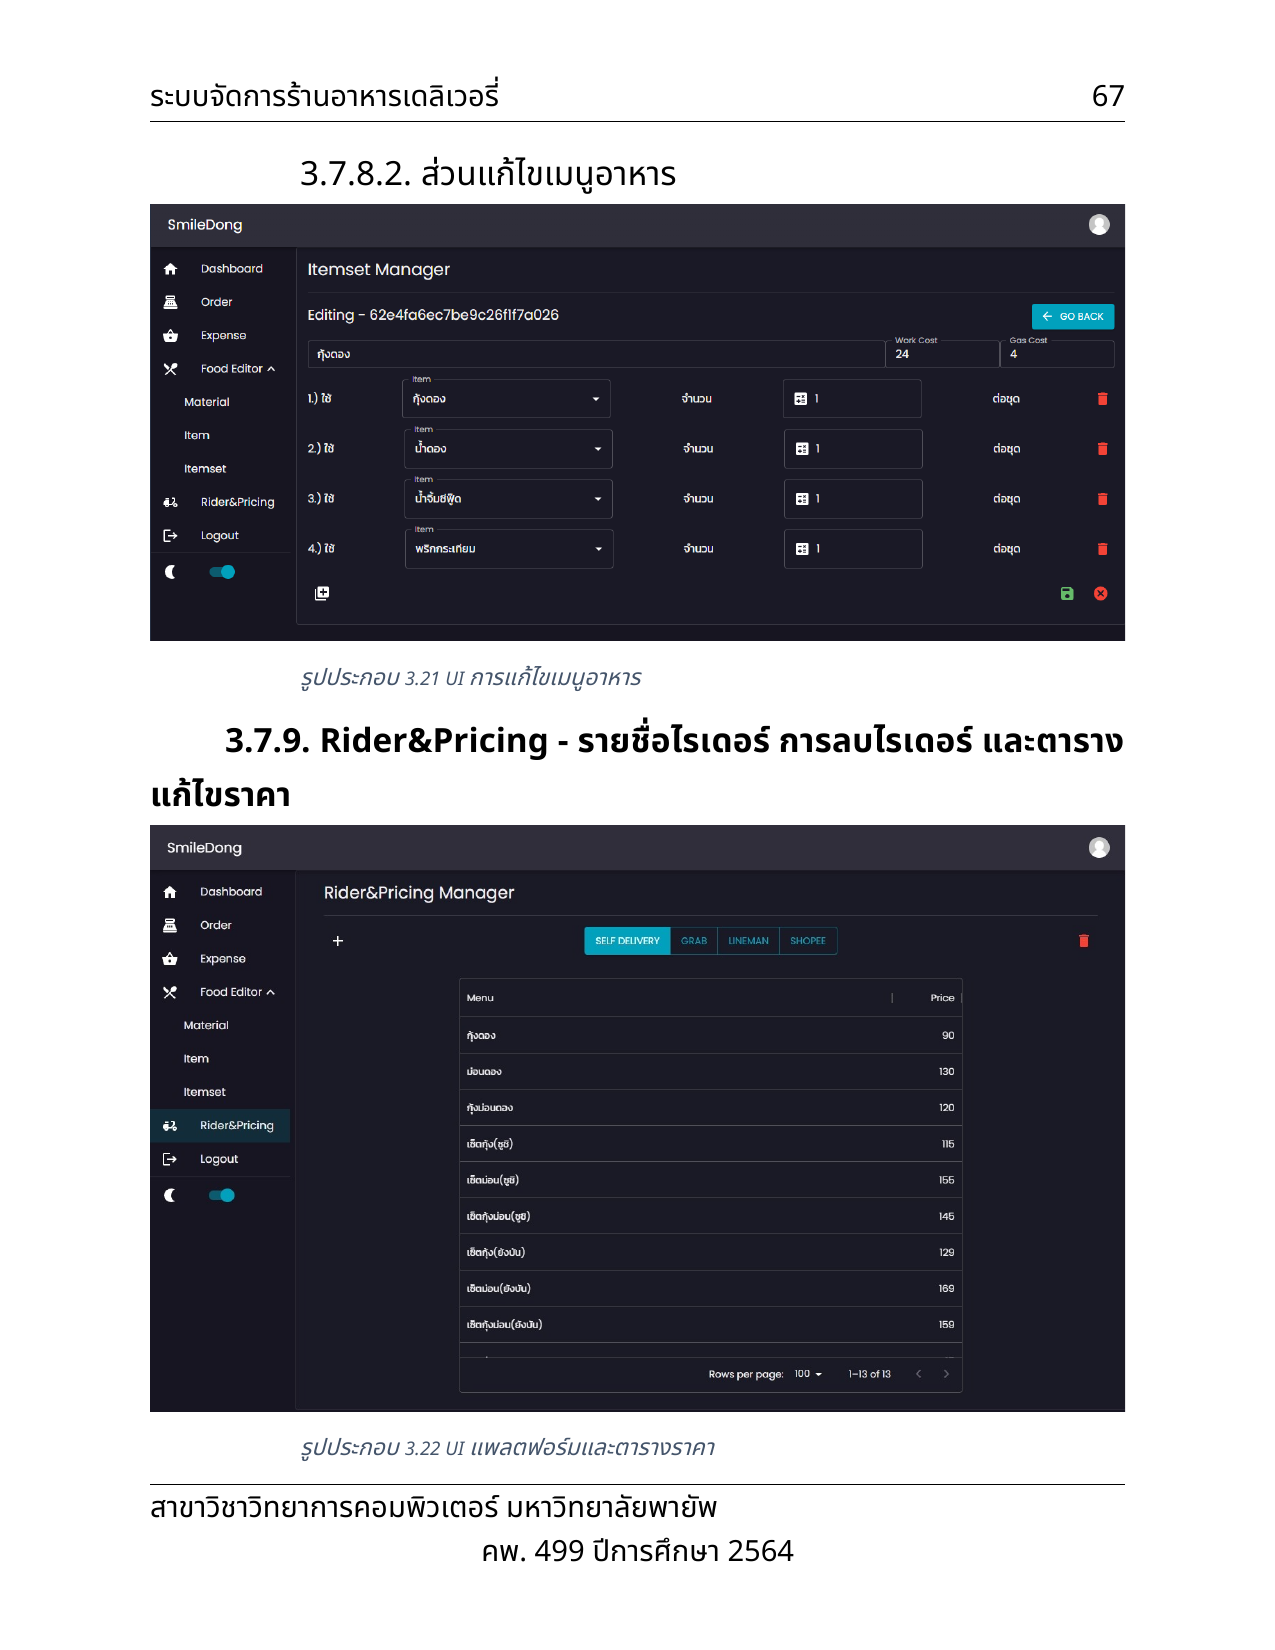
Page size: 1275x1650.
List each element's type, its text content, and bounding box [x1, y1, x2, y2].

picture [150, 825, 1125, 1412]
picture [150, 204, 1125, 641]
subtitle ส่วนแก้ไขเมนูอาหาร [150, 150, 1125, 201]
subtitle Rider&Pricing - รายชื่อไรเดอร์ การลบไรเดอร์ และตารางแก้ไขราคา [150, 716, 1125, 821]
